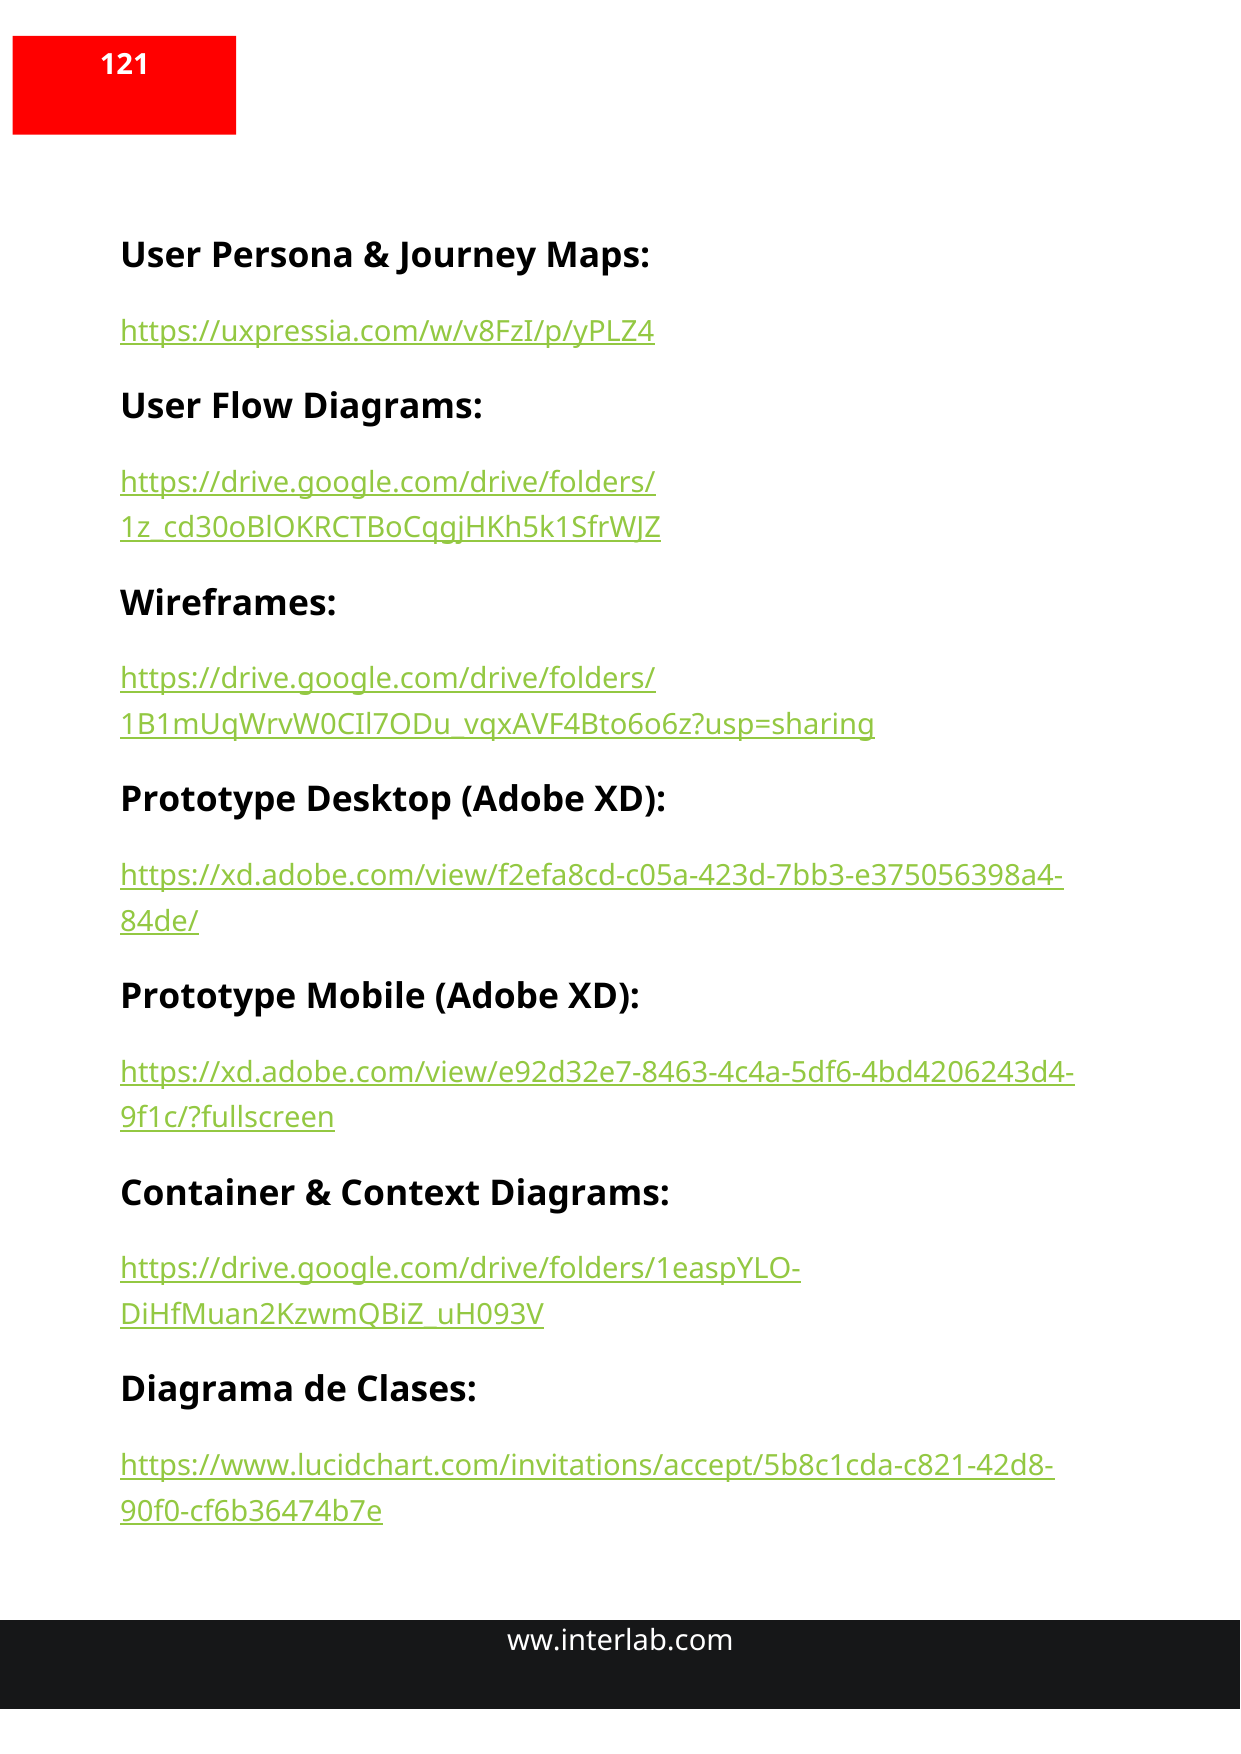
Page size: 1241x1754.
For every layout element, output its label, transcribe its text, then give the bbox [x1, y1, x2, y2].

text https://drive.google.com/drive/folders/1easpYLO-DiHfMuan2KzwmQBiZ_uH093V [120, 1248, 1120, 1333]
text https://uxpressia.com/w/v8FzI/p/yPLZ4 [120, 310, 1120, 349]
text Prototype Mobile (Adobe XD): [120, 971, 1120, 1019]
text https://xd.adobe.com/view/e92d32e7-8463-4c4a-5df6-4bd4206243d4-9f1c/?fullscreen [120, 1051, 1120, 1136]
text https://drive.google.com/drive/folders/1z_cd30oBlOKRCTBoCqgjHKh5k1SfrWJZ [120, 461, 1120, 546]
text https://www.lucidchart.com/invitations/accept/5b8c1cda-c821-42d8-90f0-cf6b36474b7e [120, 1444, 1120, 1529]
text https://xd.adobe.com/view/f2efa8cd-c05a-423d-7bb3-e375056398a4-84de/ [120, 854, 1120, 939]
text User Flow Diagrams: [120, 381, 1120, 429]
text Wireframes: [120, 577, 1120, 625]
text Prototype Desktop (Adobe XD): [120, 774, 1120, 822]
text User Persona & Journey Maps: [120, 229, 1120, 278]
text https://drive.google.com/drive/folders/1B1mUqWrvW0CIl7ODu_vqxAVF4Bto6o6z?usp=sharing [120, 658, 1120, 743]
text Container & Context Diagrams: [120, 1167, 1120, 1215]
text Diagrama de Clases: [120, 1364, 1120, 1412]
